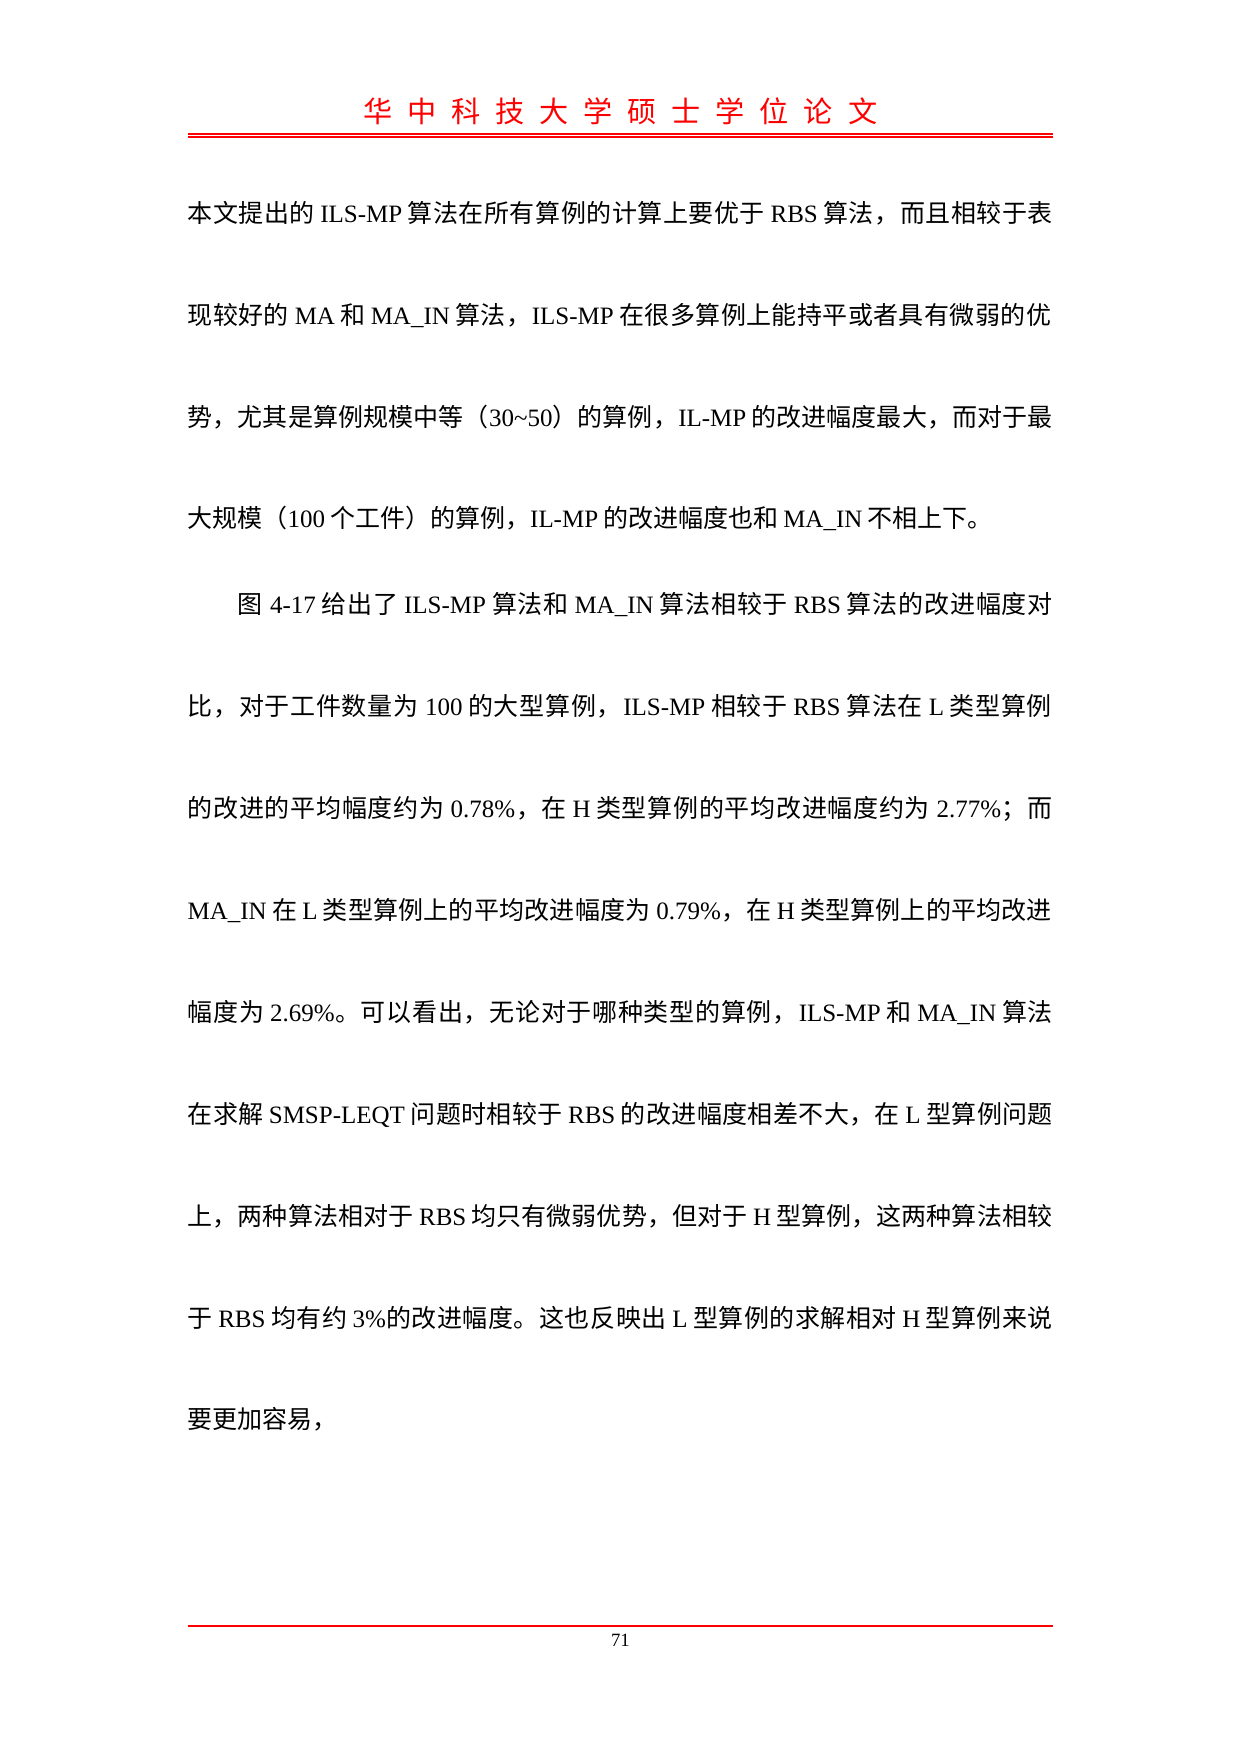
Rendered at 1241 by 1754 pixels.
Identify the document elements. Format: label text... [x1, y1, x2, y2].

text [187, 177, 1053, 551]
